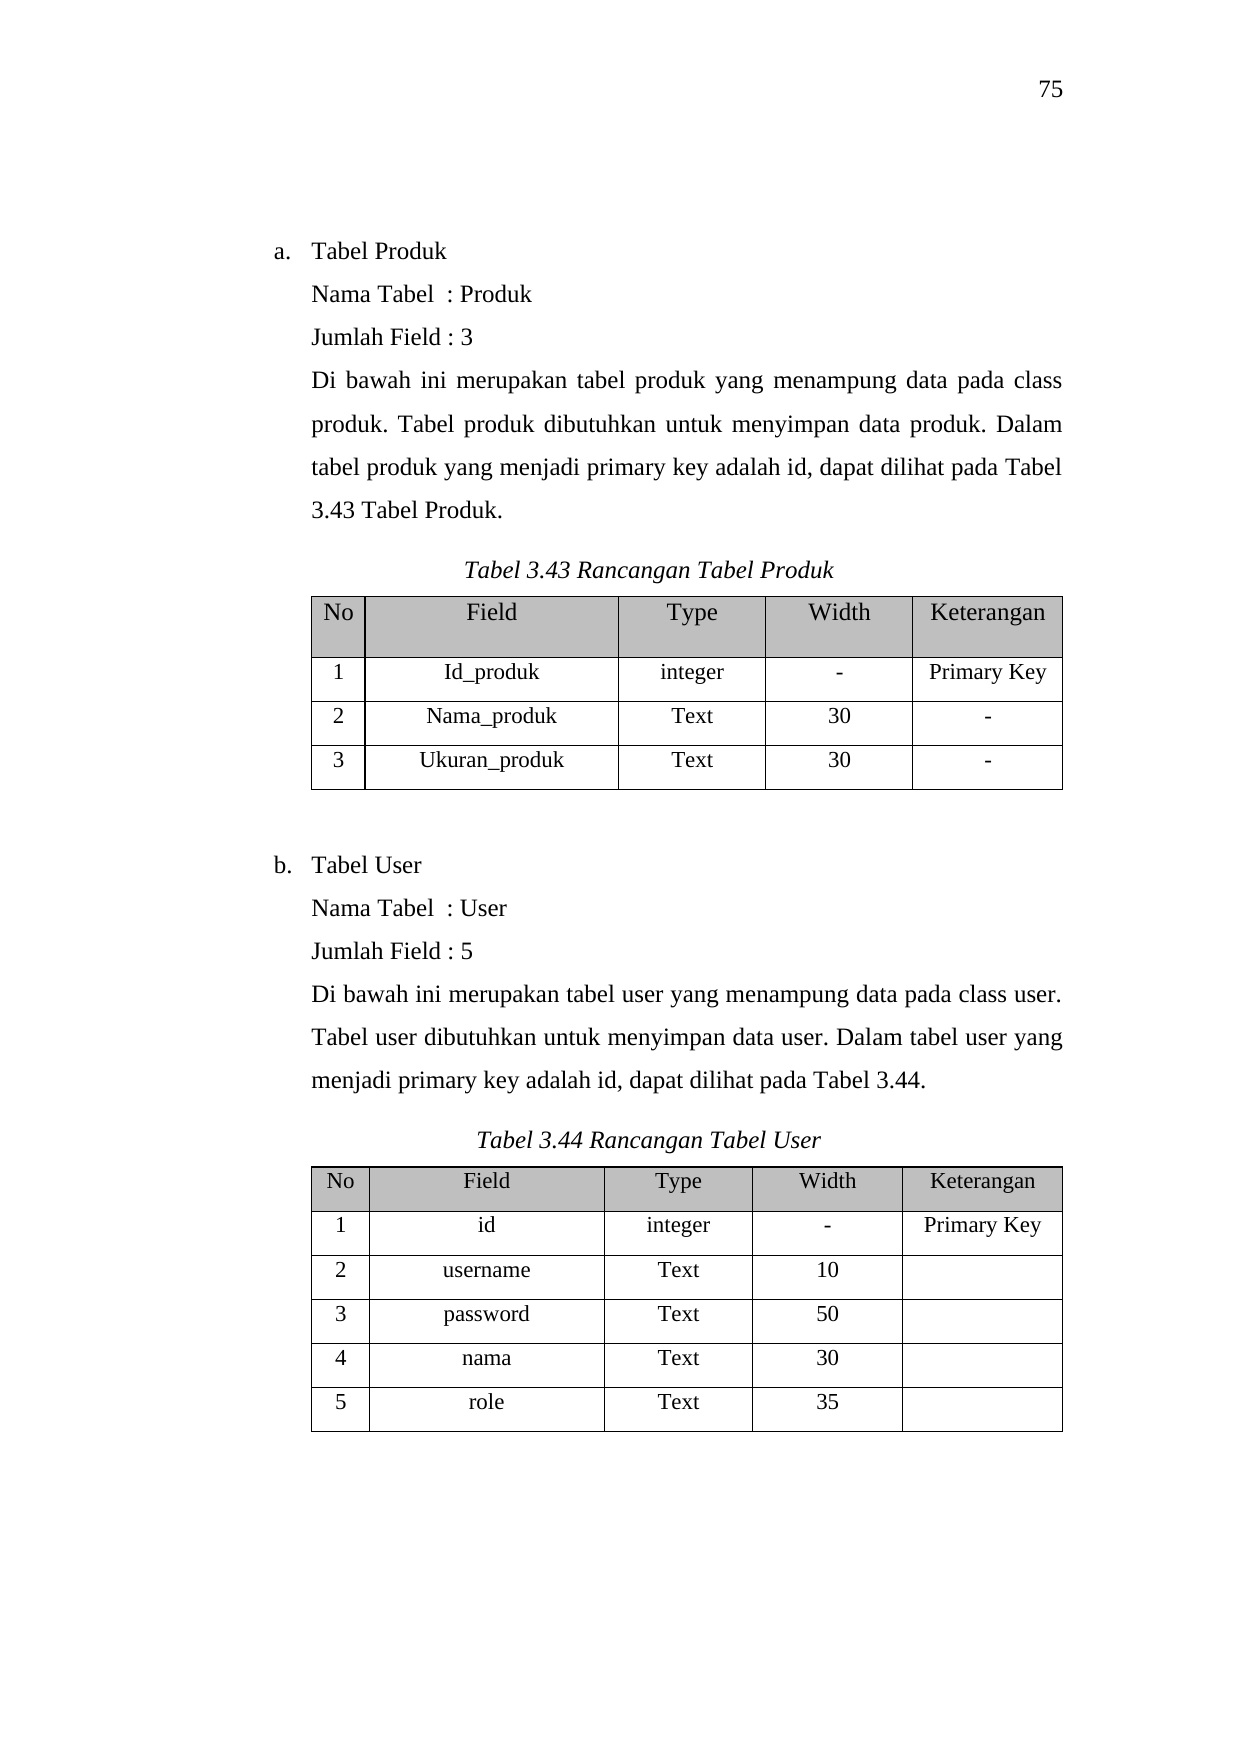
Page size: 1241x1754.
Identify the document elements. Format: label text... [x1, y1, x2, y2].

table_cell [903, 1256, 1062, 1299]
table_cell 30 [766, 702, 912, 745]
table_cell integer [605, 1212, 752, 1254]
table_cell 2 [312, 1256, 369, 1299]
table_cell 30 [766, 746, 912, 789]
table_cell Text [605, 1256, 752, 1299]
table_cell nama [370, 1344, 604, 1387]
text Tabel 3.43 Rancangan Tabel Produk [236, 555, 1063, 583]
table_cell Id_produk [366, 658, 618, 701]
table_cell Text [605, 1388, 752, 1431]
table_cell 2 [312, 702, 364, 745]
table_cell 3 [312, 746, 364, 789]
table_cell id [370, 1212, 604, 1254]
table_header Type [605, 1168, 752, 1211]
table_cell - [913, 746, 1062, 789]
table_header Type [619, 597, 765, 657]
table_cell 30 [753, 1344, 902, 1387]
table_header Field [366, 597, 618, 657]
table_cell username [370, 1256, 604, 1299]
table_cell 3 [312, 1300, 369, 1343]
list Jumlah Field : 3 [311, 322, 1063, 351]
table_cell [903, 1300, 1062, 1343]
list Tabel Produk [274, 236, 1063, 265]
table_cell Nama_produk [366, 702, 618, 745]
table_header Width [753, 1168, 902, 1211]
table_header Width [766, 597, 912, 657]
table_cell 35 [753, 1388, 902, 1431]
table_cell - [913, 702, 1062, 745]
table_header Field [370, 1168, 604, 1211]
table_cell Text [619, 702, 765, 745]
table_cell [903, 1344, 1062, 1387]
table_cell password [370, 1300, 604, 1343]
table_cell integer [619, 658, 765, 701]
table_cell - [753, 1212, 902, 1254]
table_cell 1 [312, 658, 364, 701]
table_header Keterangan [903, 1168, 1062, 1211]
list Nama Tabel : Produk [311, 279, 1063, 308]
list Nama Tabel : User [311, 893, 1063, 922]
table_cell role [370, 1388, 604, 1431]
list Di bawah ini merupakan tabel user yang menampung data pada class user. Tabel user dibutuhkan untuk menyimpan data user. Dalam tabel user yang menjadi primary key adalah id, dapat dilihat pada Tabel 3.44. [311, 979, 1063, 1094]
table_cell Primary Key [903, 1212, 1062, 1254]
table_cell 50 [753, 1300, 902, 1343]
table_cell Text [619, 746, 765, 789]
table_cell - [766, 658, 912, 701]
table_cell Text [605, 1300, 752, 1343]
table_cell 4 [312, 1344, 369, 1387]
list Tabel User [274, 850, 1063, 878]
table_cell 10 [753, 1256, 902, 1299]
table_cell Primary Key [913, 658, 1062, 701]
table_cell Ukuran_produk [366, 746, 618, 789]
table_header No [312, 1168, 369, 1211]
table_header No [312, 597, 364, 657]
table_cell 1 [312, 1212, 369, 1254]
text Tabel 3.44 Rancangan Tabel User [236, 1125, 1063, 1154]
table_cell 5 [312, 1388, 369, 1431]
list Di bawah ini merupakan tabel produk yang menampung data pada class produk. Tabel produk dibutuhkan untuk menyimpan data produk. Dalam tabel produk yang menjadi primary key adalah id, dapat dilihat pada Tabel 3.43 Tabel Produk. [311, 366, 1063, 524]
list Jumlah Field : 5 [311, 936, 1063, 965]
table_cell Text [605, 1344, 752, 1387]
table_cell [903, 1388, 1062, 1431]
table_header Keterangan [913, 597, 1062, 657]
